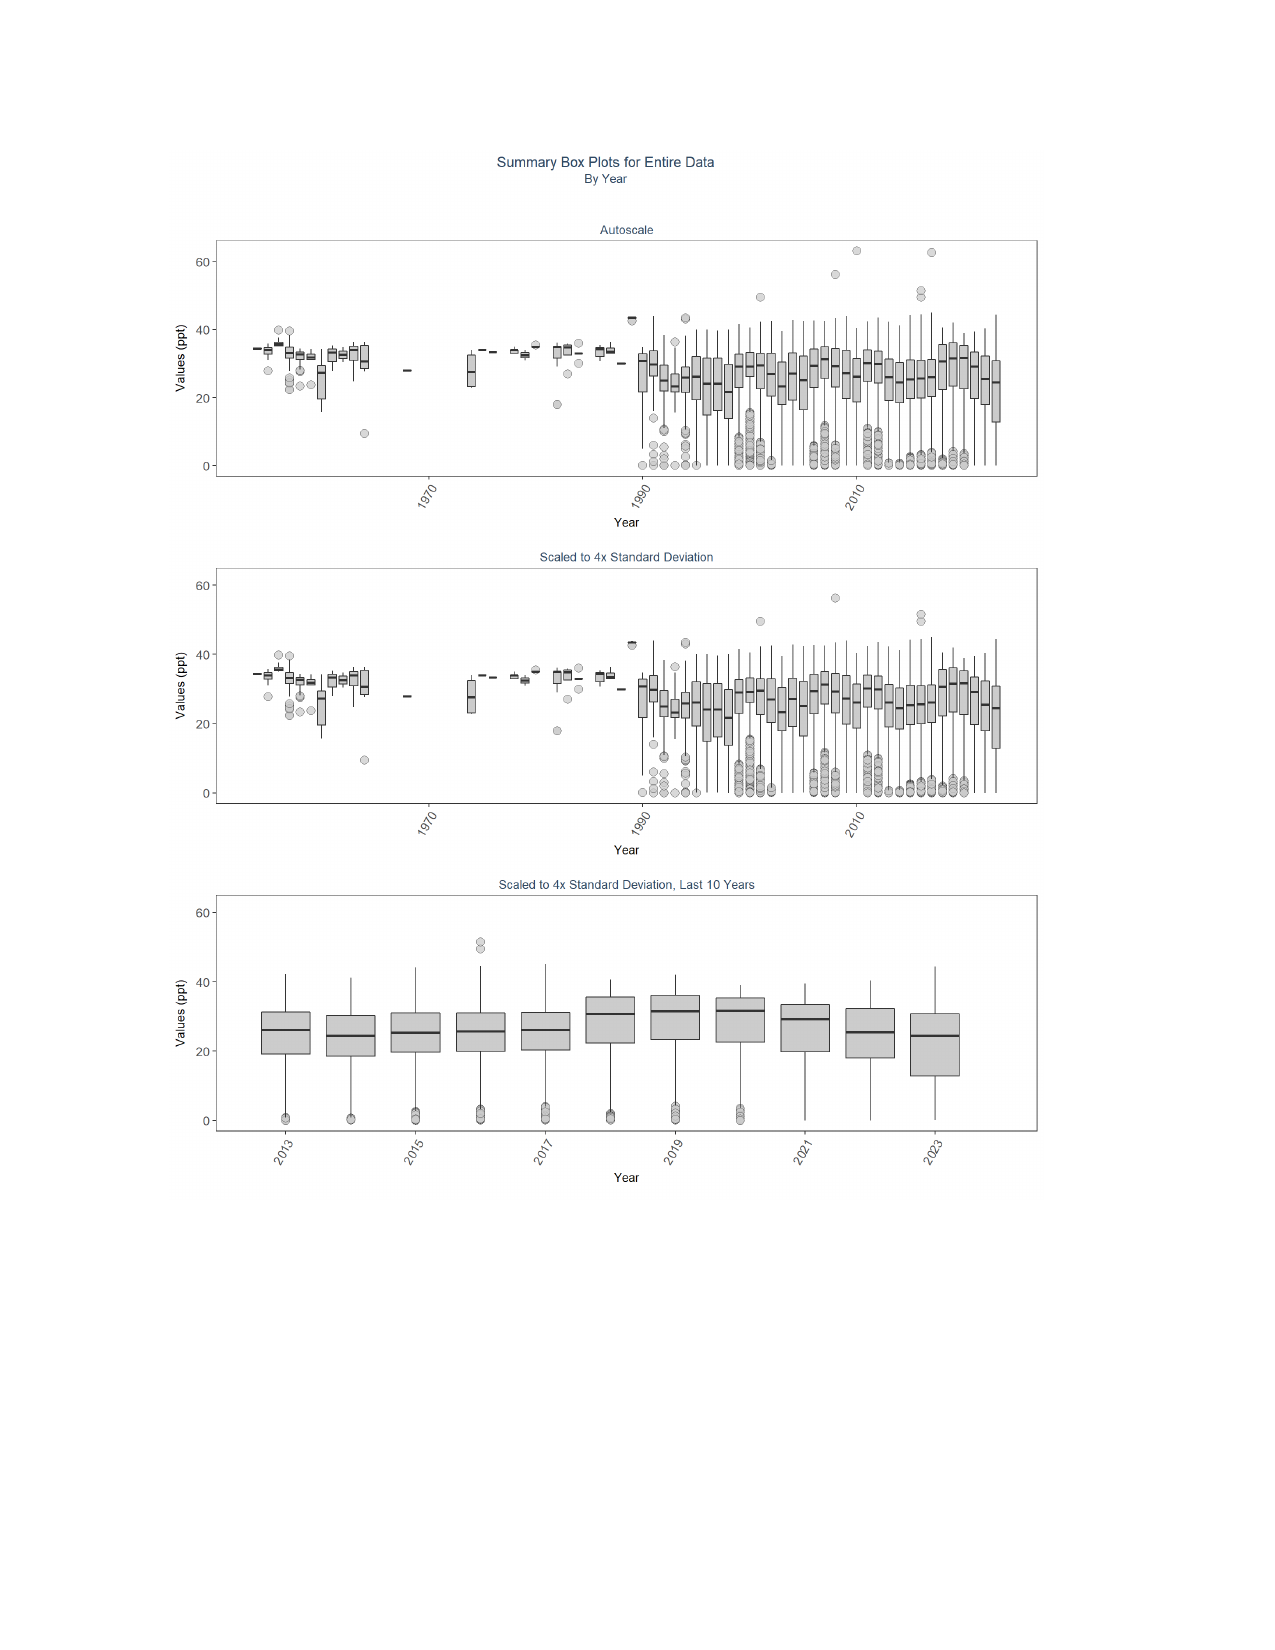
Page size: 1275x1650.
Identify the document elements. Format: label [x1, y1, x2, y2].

picture [168, 150, 1044, 1200]
